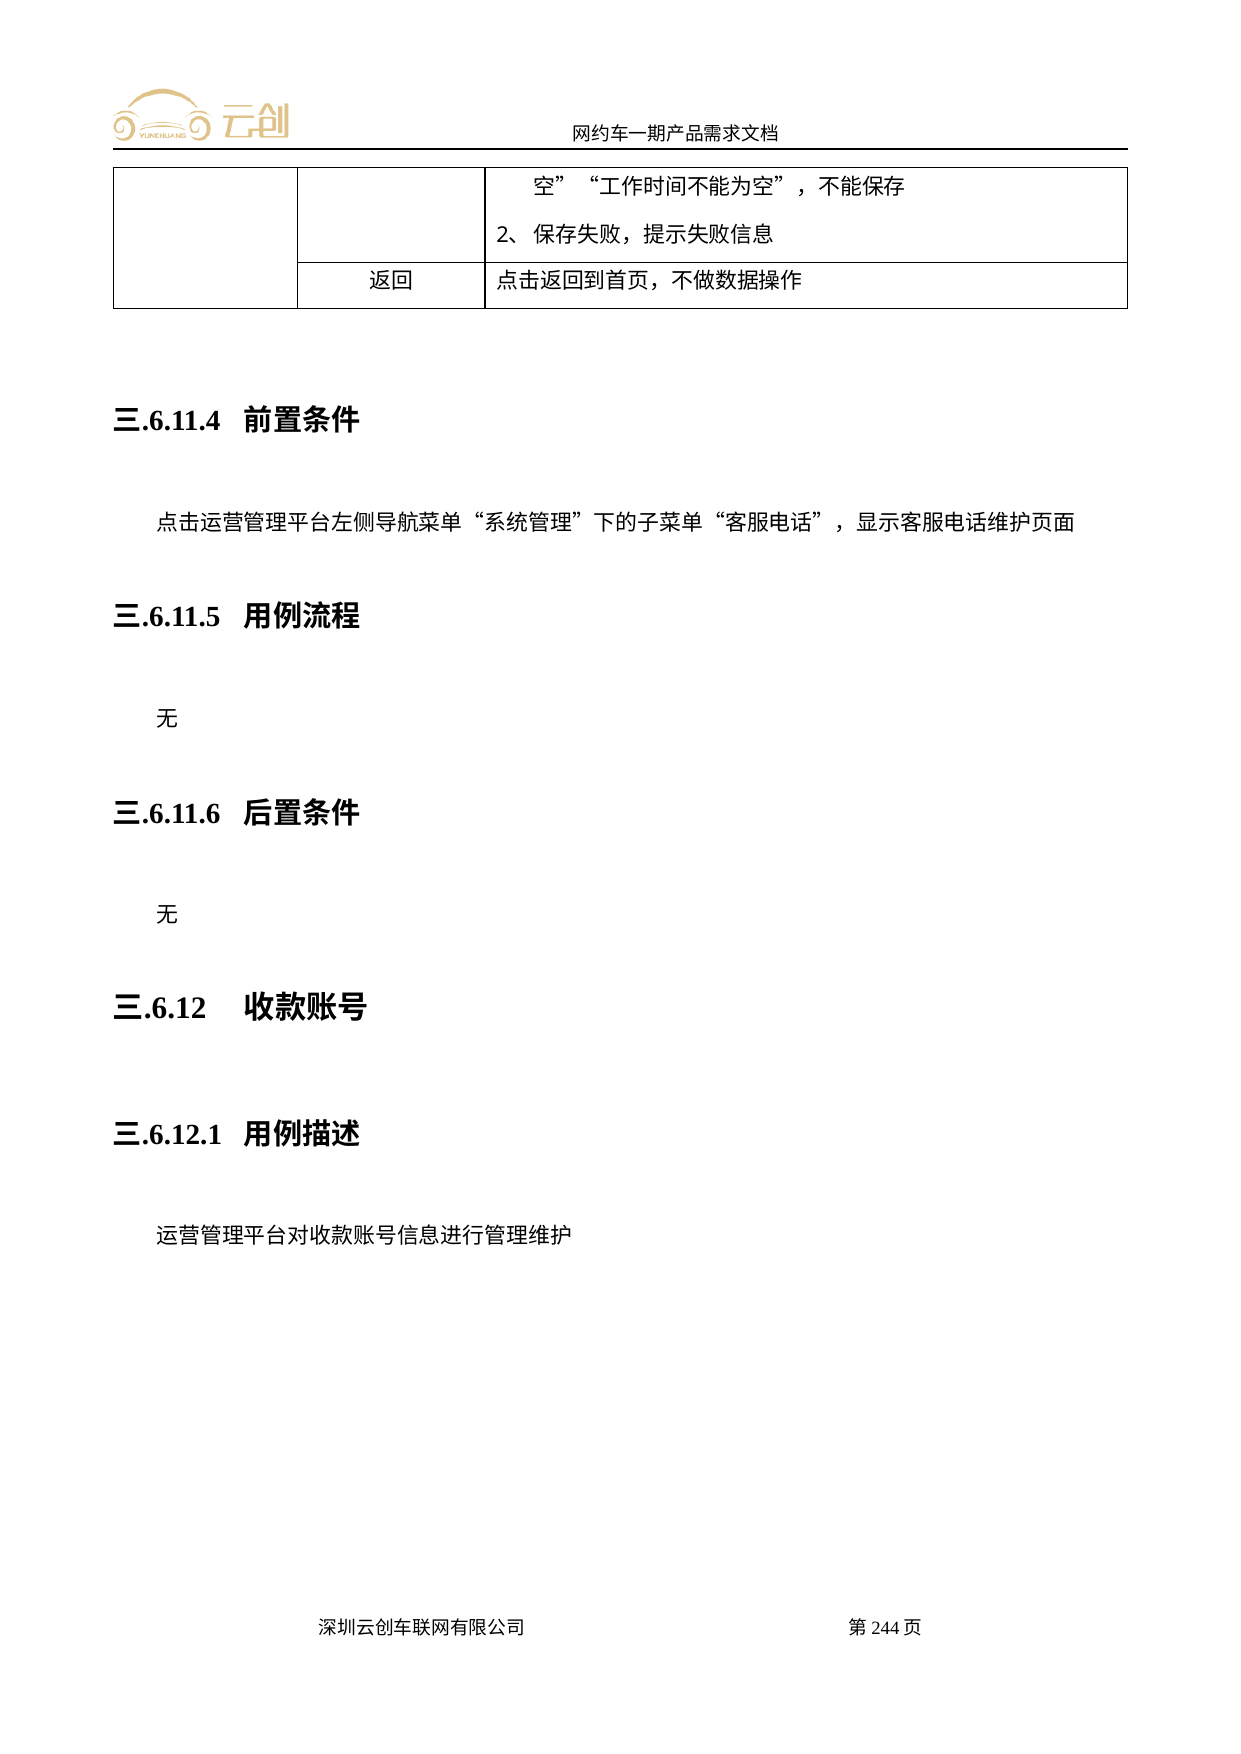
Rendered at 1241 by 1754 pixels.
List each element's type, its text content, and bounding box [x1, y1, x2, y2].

subtitle 后置条件 [112, 778, 1128, 843]
list 点击运营管理平台左侧导航菜单“系统管理”下的子菜单“客服电话”，显示客服电话维护页面 [112, 504, 1128, 537]
subtitle 前置条件 [112, 385, 1128, 450]
list 无 [112, 897, 1128, 929]
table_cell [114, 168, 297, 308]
list 运营管理平台对收款账号信息进行管理维护 [112, 1218, 1128, 1251]
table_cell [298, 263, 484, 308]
subtitle 用例流程 [112, 582, 1128, 647]
subtitle 收款账号 [112, 972, 1128, 1037]
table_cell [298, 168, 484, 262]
list 无 [112, 700, 1128, 733]
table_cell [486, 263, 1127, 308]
picture [112, 88, 289, 141]
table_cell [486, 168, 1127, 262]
subtitle 用例描述 [112, 1099, 1128, 1164]
